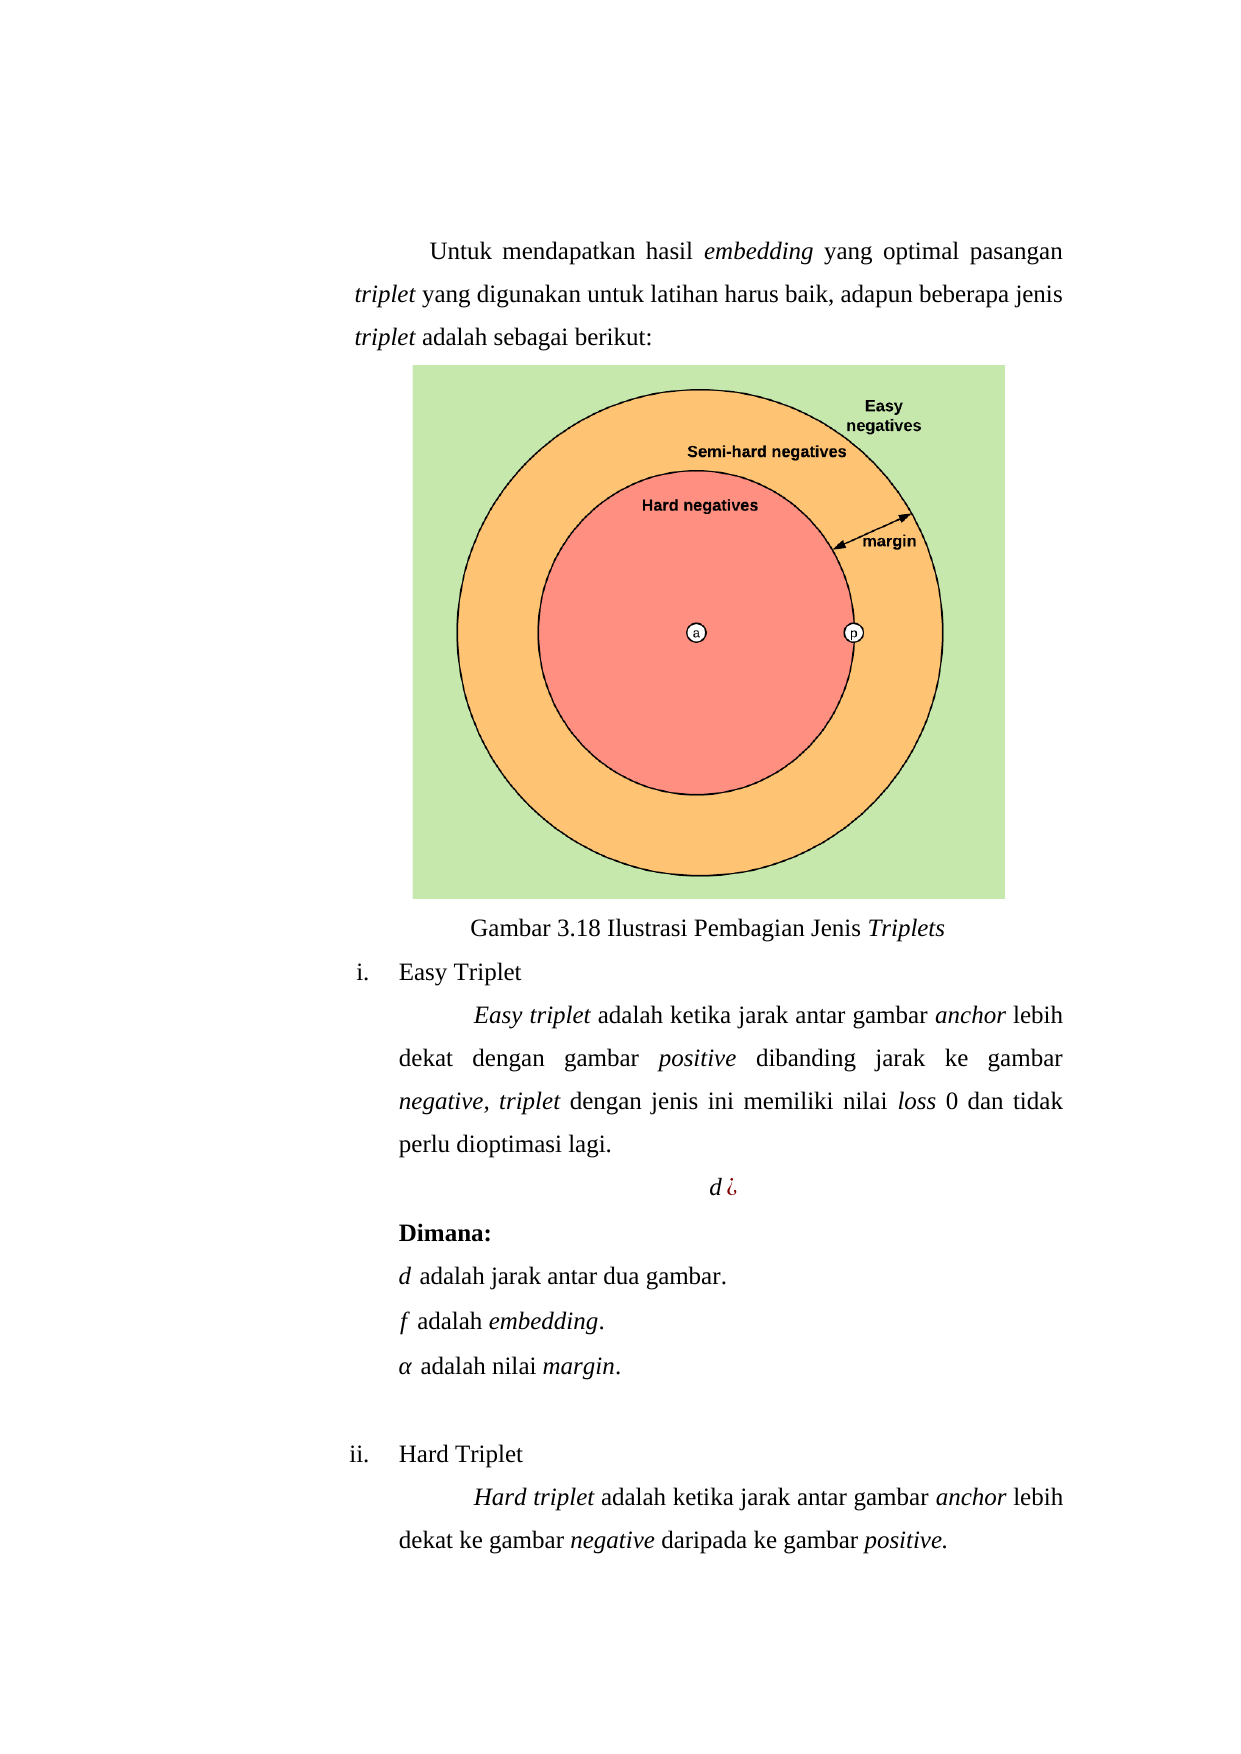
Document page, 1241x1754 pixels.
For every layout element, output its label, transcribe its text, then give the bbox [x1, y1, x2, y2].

list Gambar 3.18 Ilustrasi Pembagian Jenis Triplets [354, 913, 1063, 942]
list Hard triplet adalah ketika jarak antar gambar anchor lebih dekat ke gambar negative daripada ke gambar positive. [399, 1482, 1063, 1554]
list Dimana: [399, 1218, 1063, 1247]
list Untuk mendapatkan hasil embedding yang optimal pasangan triplet yang digunakan untuk latihan harus baik, adapun beberapa jenis triplet adalah sebagai berikut: [354, 236, 1063, 351]
list adalah embedding. [399, 1306, 1063, 1336]
list Hard Triplet [369, 1439, 1063, 1468]
list adalah jarak antar dua gambar. [399, 1261, 1063, 1292]
list adalah nilai margin. [399, 1351, 1063, 1381]
list Easy triplet adalah ketika jarak antar gambar anchor lebih dekat dengan gambar positive dibanding jarak ke gambar negative, triplet dengan jenis ini memiliki nilai loss 0 dan tidak perlu dioptimasi lagi. [399, 1000, 1063, 1158]
list Easy Triplet [369, 957, 1063, 985]
picture [412, 365, 1005, 899]
